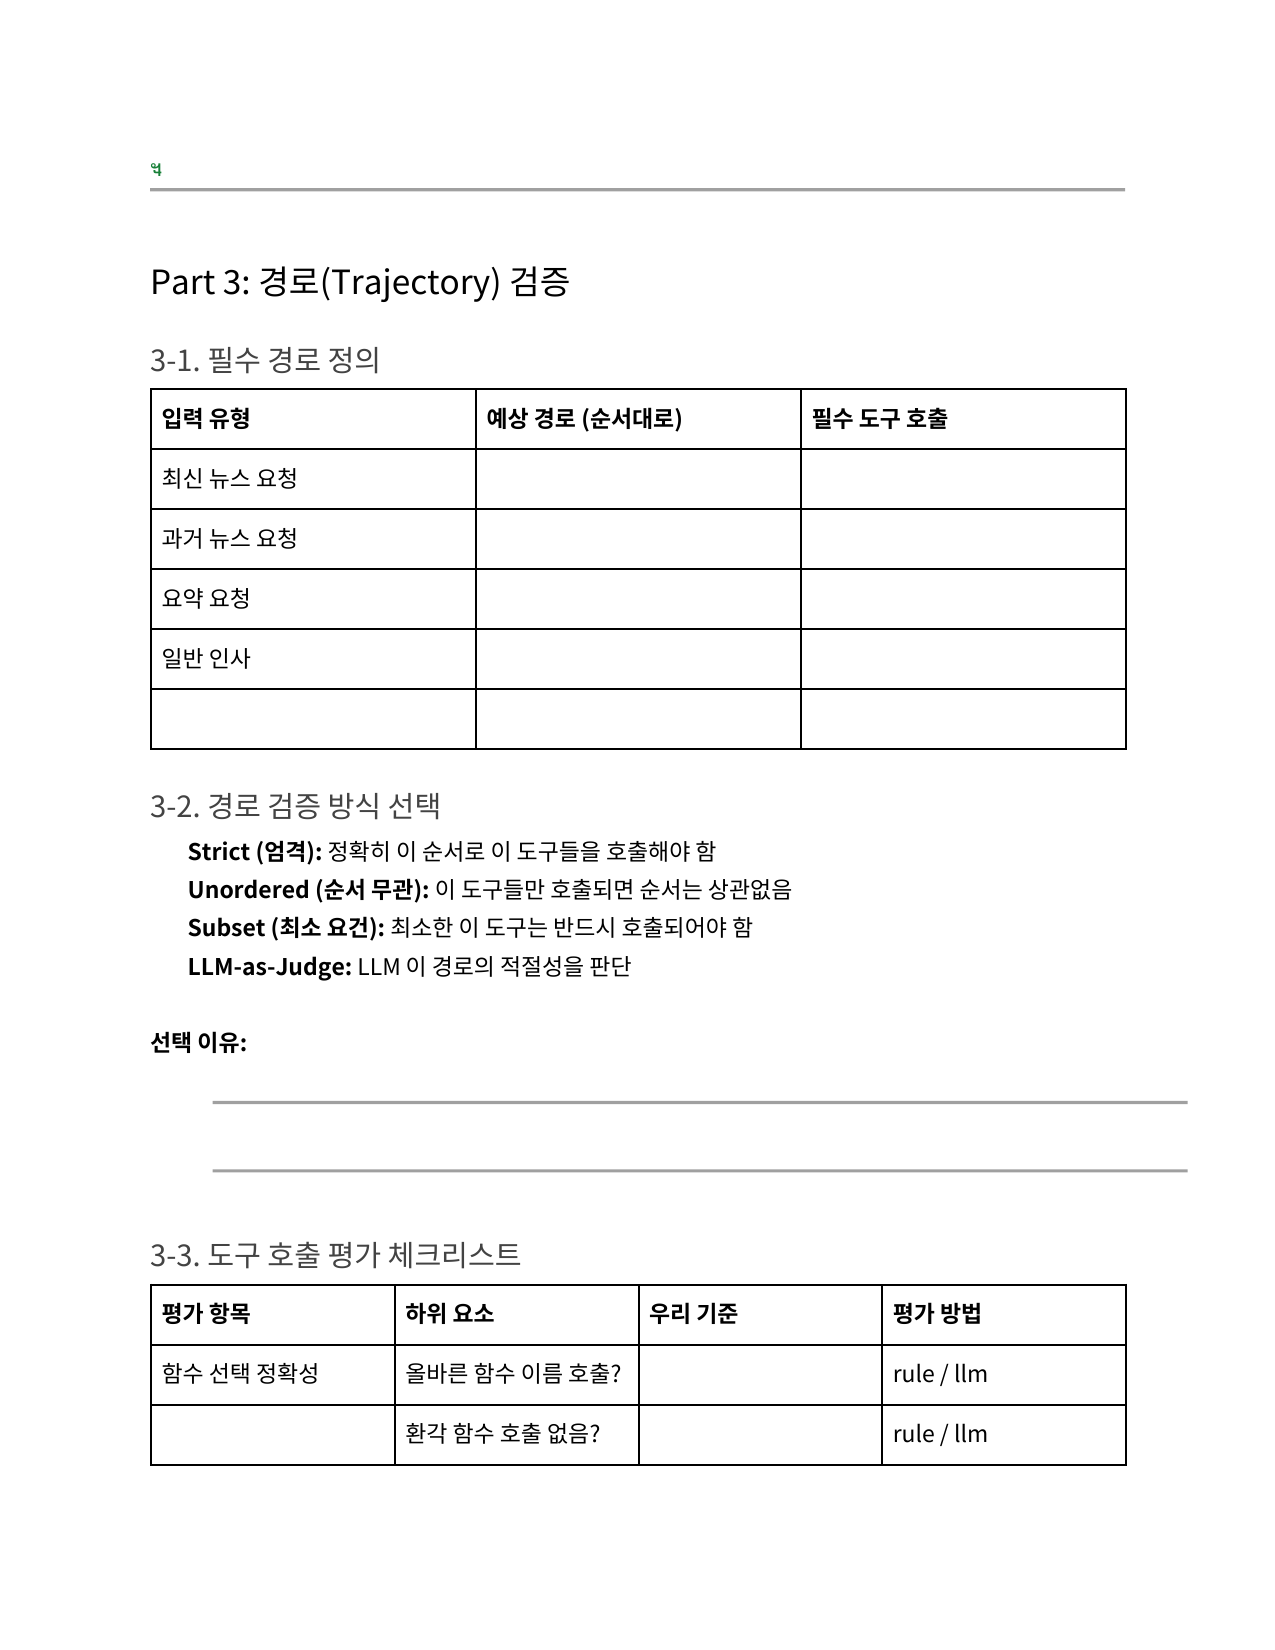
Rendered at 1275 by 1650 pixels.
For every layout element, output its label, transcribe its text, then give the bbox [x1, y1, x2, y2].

table_cell 요약 요청 [152, 570, 475, 628]
table_cell 올바른 함수 이름 호출? [396, 1346, 638, 1403]
table_header 우리 기준 [640, 1286, 881, 1343]
list LLM-as-Judge: LLM이 경로의 적절성을 판단 [187, 948, 1125, 982]
table_cell 과거 뉴스 요청 [152, 510, 475, 568]
table_cell [477, 570, 800, 628]
table_cell rule / llm [883, 1406, 1125, 1463]
subtitle 3-2. 경로 검증 방식 선택 [150, 783, 1125, 826]
table_cell [152, 690, 475, 748]
table_cell [802, 510, 1125, 568]
table_cell 일반 인사 [152, 630, 475, 688]
table_header 평가 방법 [883, 1286, 1125, 1343]
table_cell [802, 630, 1125, 688]
list Unordered (순서 무관): 이 도구들만 호출되면 순서는 상관없음 [187, 872, 1125, 905]
text  [150, 150, 1125, 183]
table_cell [802, 450, 1125, 508]
table_cell 환각 함수 호출 없음? [396, 1406, 638, 1463]
list Subset (최소 요건): 최소한 이 도구는 반드시 호출되어야 함 [187, 910, 1125, 943]
table_cell [802, 690, 1125, 748]
table_header 입력 유형 [152, 390, 475, 448]
subtitle Part 3: 경로(Trajectory) 검증 [150, 256, 1125, 304]
table_cell 최신 뉴스 요청 [152, 450, 475, 508]
table_header 평가 항목 [152, 1286, 394, 1343]
table_cell [477, 690, 800, 748]
text 선택 이유: [150, 1025, 1125, 1058]
table_cell [802, 570, 1125, 628]
list Strict (엄격): 정확히 이 순서로 이 도구들을 호출해야 함 [187, 834, 1125, 867]
table_header 필수 도구 호출 [802, 390, 1125, 448]
subtitle 3-3. 도구 호출 평가 체크리스트 [150, 1233, 1125, 1275]
table_cell [152, 1406, 394, 1463]
table_cell rule / llm [883, 1346, 1125, 1403]
table_cell [640, 1346, 881, 1403]
table_cell [640, 1406, 881, 1463]
table_cell 함수 선택 정확성 [152, 1346, 394, 1403]
table_header 예상 경로 (순서대로) [477, 390, 800, 448]
subtitle 3-1. 필수 경로 정의 [150, 337, 1125, 380]
table_header 하위 요소 [396, 1286, 638, 1343]
table_cell [477, 450, 800, 508]
table_cell [477, 630, 800, 688]
table_cell [477, 510, 800, 568]
